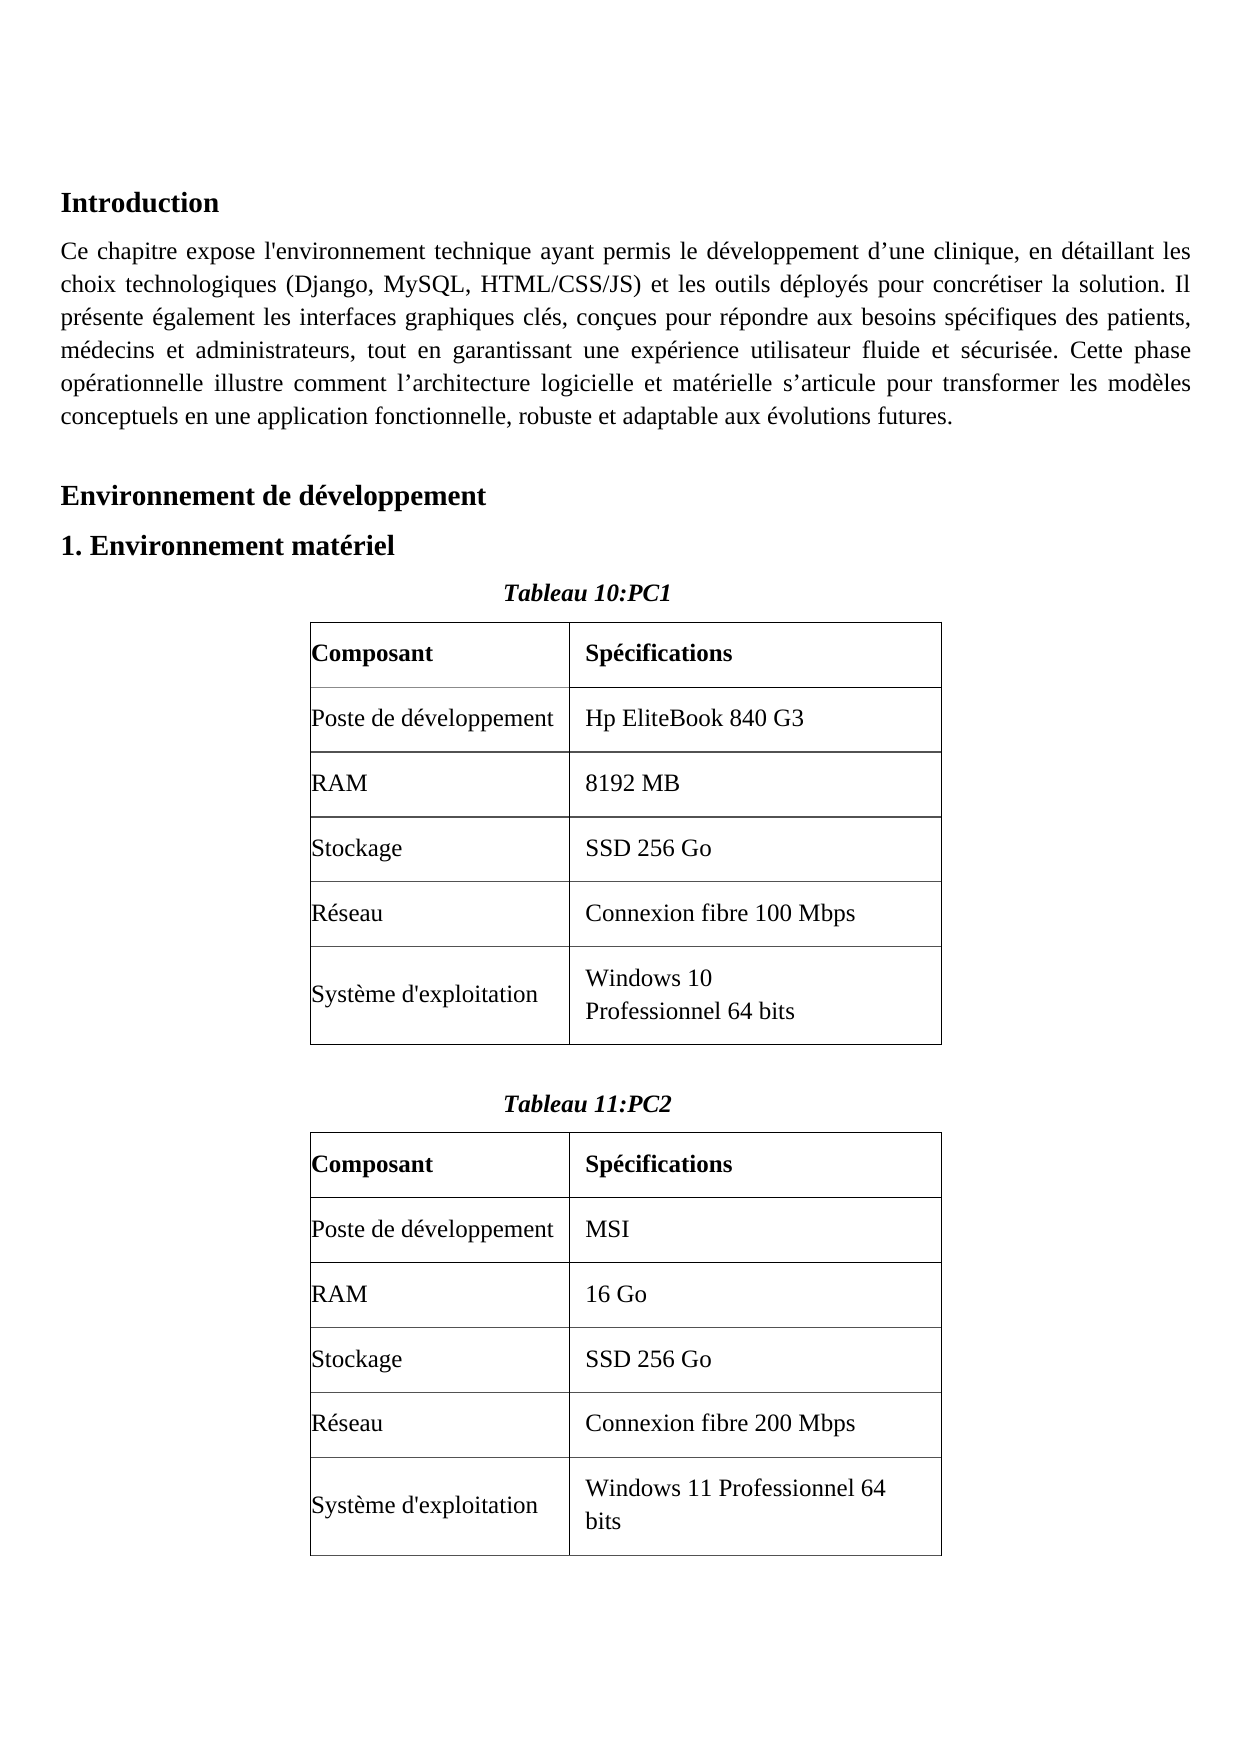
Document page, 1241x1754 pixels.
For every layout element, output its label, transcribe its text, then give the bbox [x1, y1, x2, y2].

table_cell Poste de développement [311, 1198, 569, 1262]
table_cell Système d'exploitation [311, 947, 569, 1044]
table_cell Connexion fibre 100 Mbps [570, 882, 941, 946]
table_cell Windows 10 Professionnel 64 bits [570, 947, 941, 1044]
table_cell RAM [311, 1263, 569, 1327]
table_cell Windows 11 Professionnel 64 bits [570, 1458, 941, 1555]
subtitle Tableau 10:PC1 [487, 578, 1192, 607]
table_cell Réseau [311, 882, 569, 946]
table_cell SSD 256 Go [570, 818, 941, 881]
subtitle 1. Environnement matériel [60, 528, 1192, 562]
table_cell 8192 MB [570, 753, 941, 816]
table_cell MSI [570, 1198, 941, 1262]
table_header Composant [311, 623, 569, 687]
subtitle Tableau 11:PC2 [487, 1089, 1192, 1118]
table_cell 16 Go [570, 1263, 941, 1327]
table_header Composant [311, 1133, 569, 1197]
table_cell Stockage [311, 1328, 569, 1392]
table_cell Hp EliteBook 840 G3 [570, 688, 941, 751]
subtitle Introduction [60, 185, 1192, 219]
table_cell RAM [311, 753, 569, 816]
table_cell SSD 256 Go [570, 1328, 941, 1392]
table_cell Réseau [311, 1393, 569, 1457]
table_header Spécifications [570, 623, 941, 687]
table_header Spécifications [570, 1133, 941, 1197]
table_cell Poste de développement [311, 688, 569, 751]
table_cell Système d'exploitation [311, 1458, 569, 1555]
table_cell Stockage [311, 818, 569, 881]
table_cell Connexion fibre 200 Mbps [570, 1393, 941, 1457]
subtitle Environnement de développement [60, 478, 1192, 511]
text Ce chapitre expose l'environnement technique ayant permis le développement d’une clinique, en détaillant les choix technologiques (Django, MySQL, HTML/CSS/JS) et les outils déployés pour concrétiser la solution. Il présente également les interfaces graphiques clés, conçues pour répondre aux besoins spécifiques des patients, médecins et administrateurs, tout en garantissant une expérience utilisateur fluide et sécurisée. Cette phase opérationnelle illustre comment l’architecture logicielle et matérielle s’articule pour transformer les modèles conceptuels en une application fonctionnelle, robuste et adaptable aux évolutions futures. [60, 236, 1192, 429]
